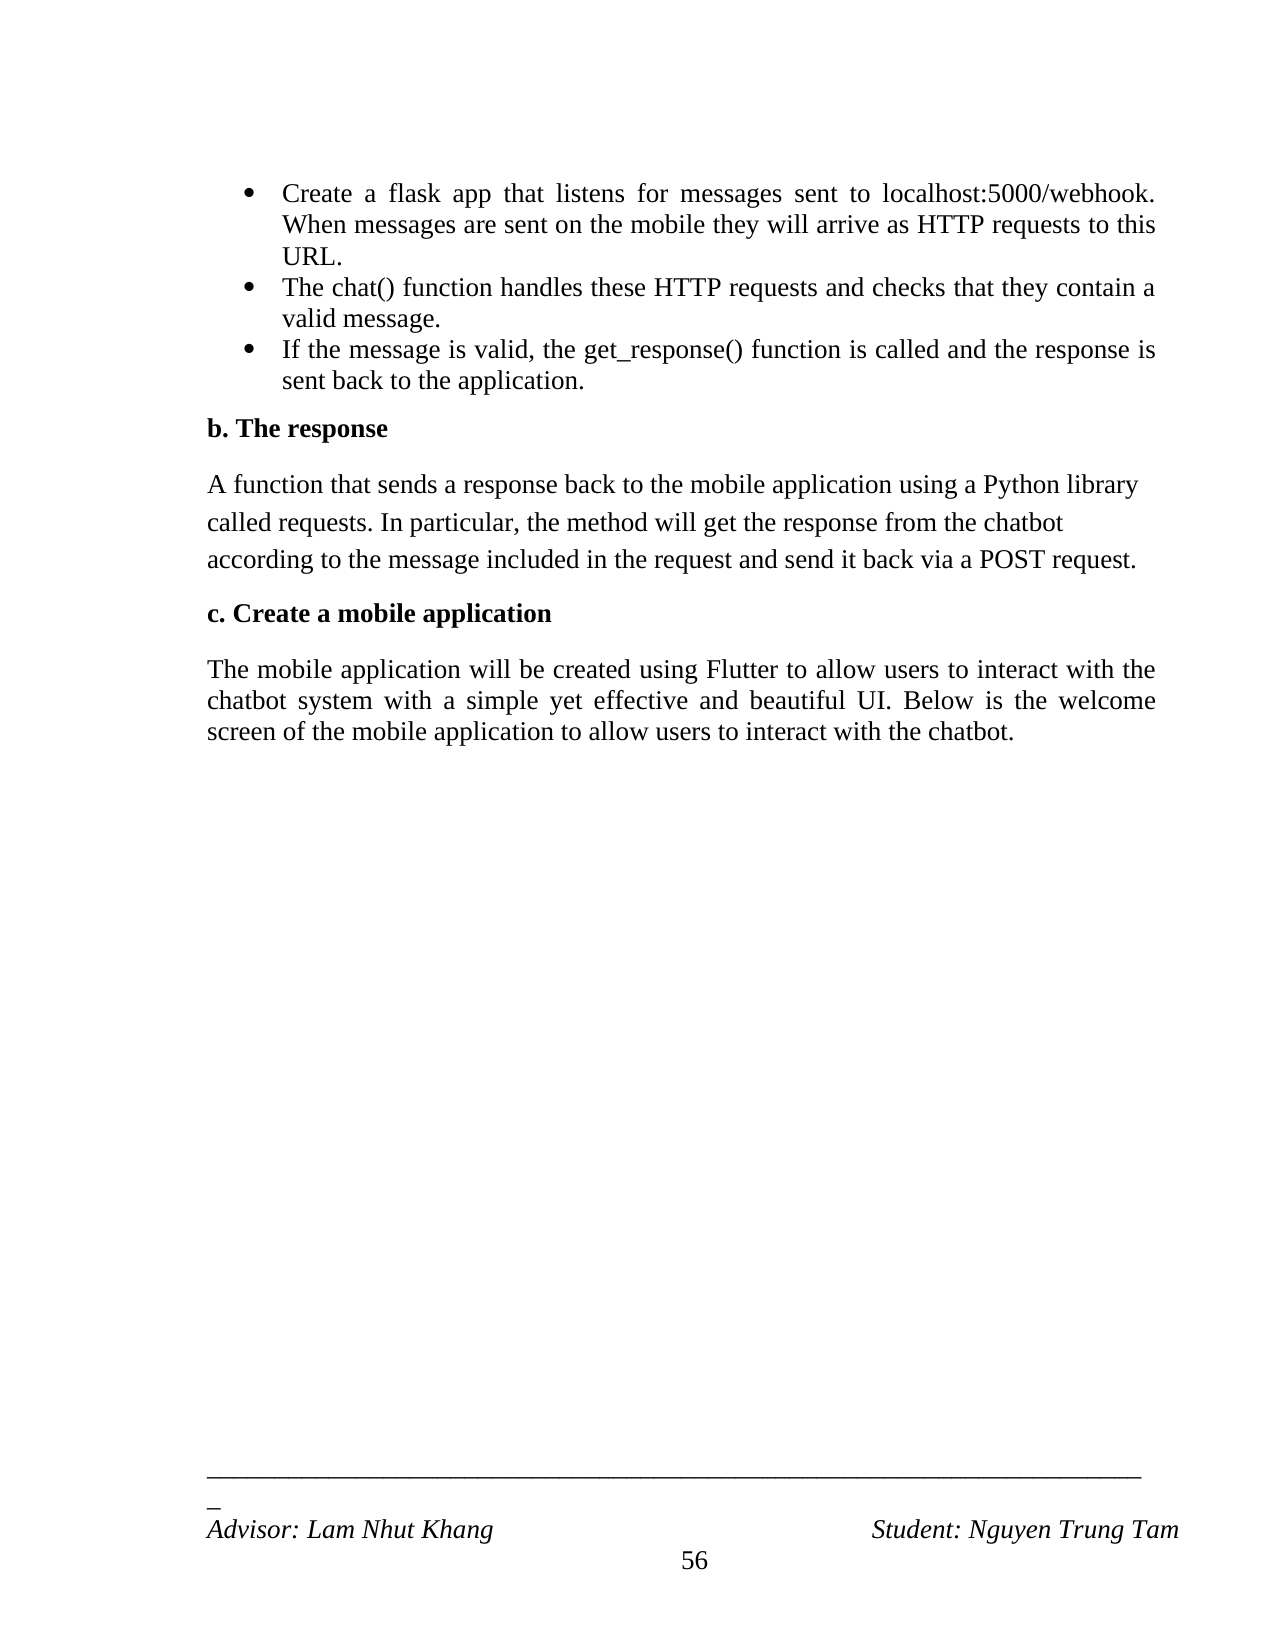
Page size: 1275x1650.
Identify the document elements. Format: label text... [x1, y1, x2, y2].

list If the message is valid, the get_response() function is called and the response is sent back to the application. [244, 333, 1157, 396]
list Create a flask app that listens for messages sent to localhost:5000/webhook. When messages are sent on the mobile they will arrive as HTTP requests to this URL. [244, 177, 1157, 271]
subtitle Create a mobile application [207, 597, 1157, 628]
text The mobile application will be created using Flutter to allow users to interact with the chatbot system with a simple yet effective and beautiful UI. Below is the welcome screen of the mobile application to allow users to interact with the chatbot. [207, 653, 1157, 746]
text A function that sends a response back to the mobile application using a Python library called requests. In particular, the method will get the response from the chatbot according to the message included in the request and send it back via a POST request. [207, 468, 1157, 574]
subtitle The response [207, 412, 1157, 443]
list The chat() function handles these HTTP requests and checks that they contain a valid message. [244, 271, 1157, 333]
